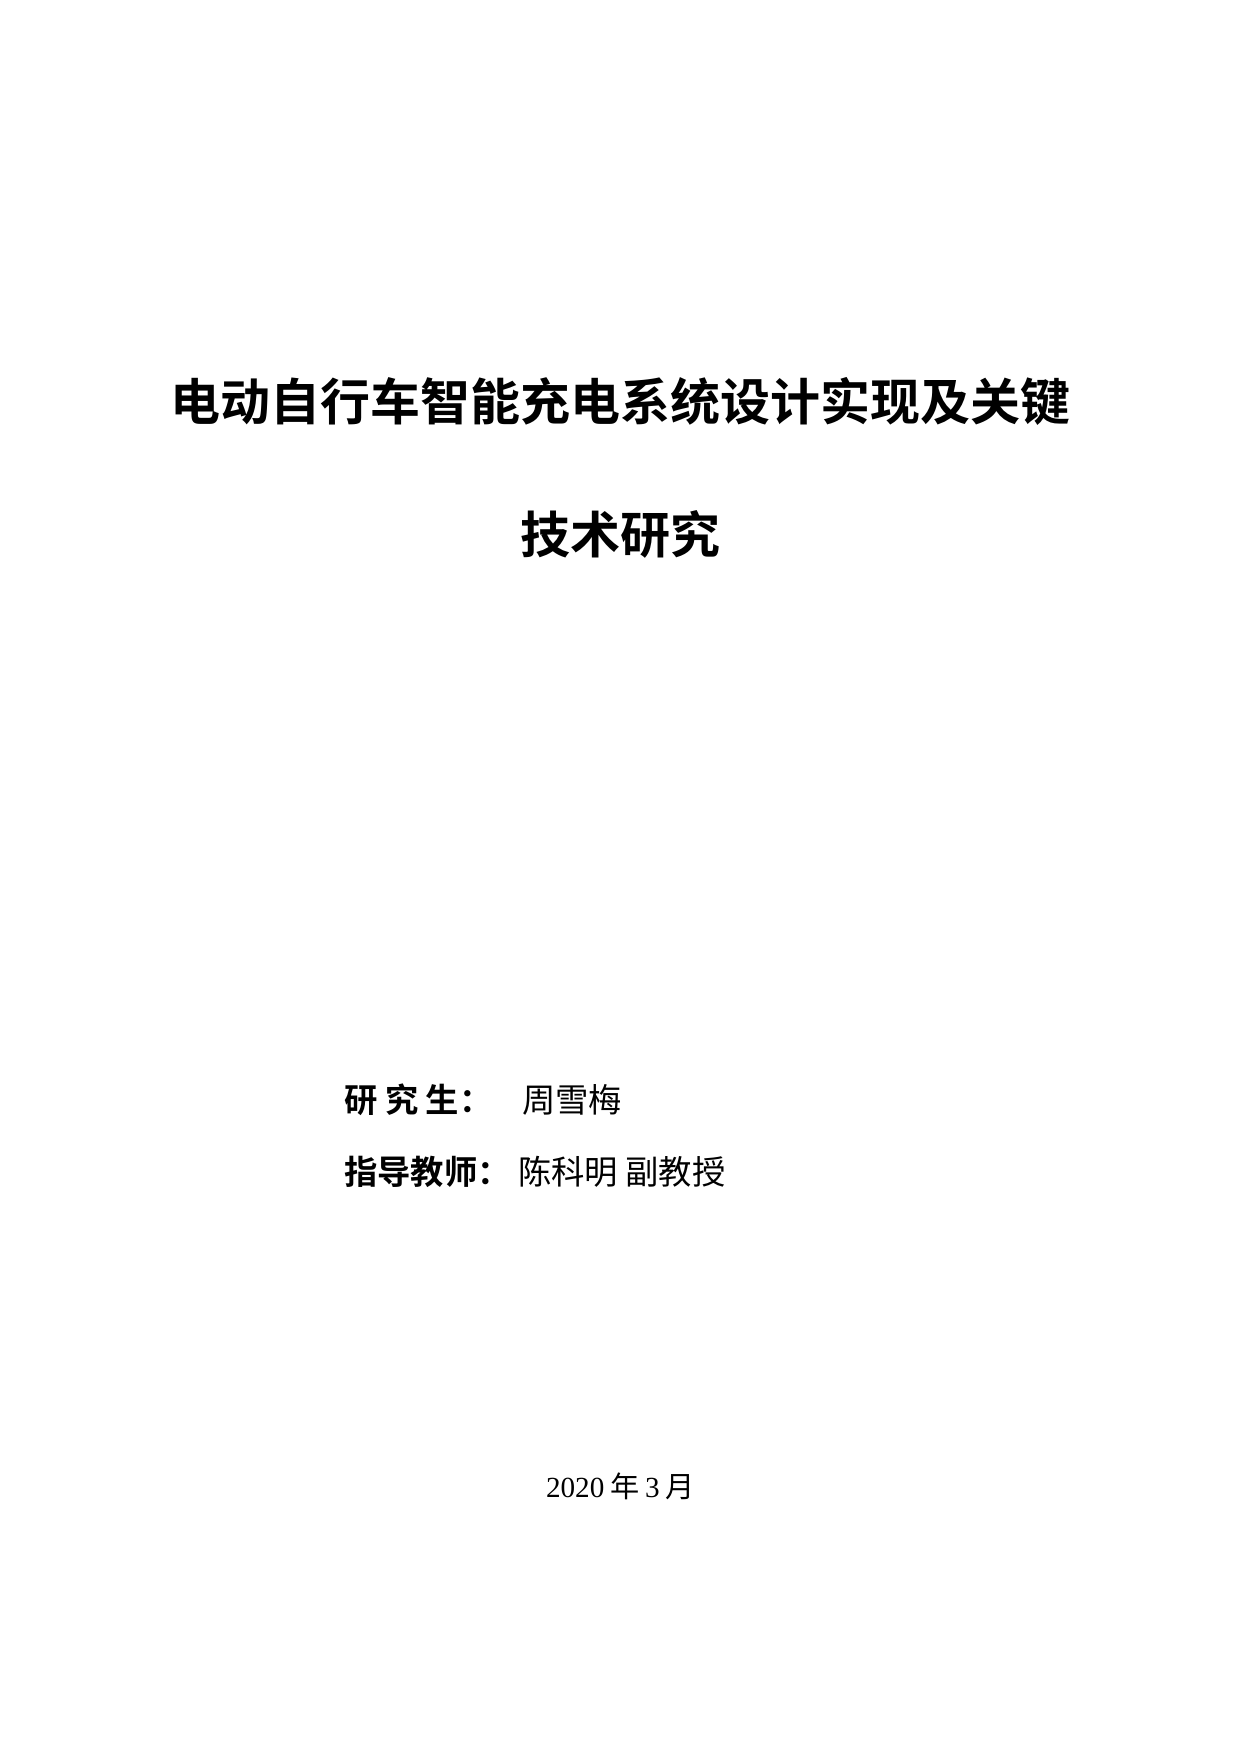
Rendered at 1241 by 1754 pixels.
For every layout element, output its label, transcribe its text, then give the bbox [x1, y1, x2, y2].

text 2020年3月 [118, 1452, 1122, 1517]
text 电动自行车智能充电系统设计实现及关键 [118, 349, 1122, 447]
text 研 究 生： 周雪梅 [168, 1073, 1122, 1122]
text 指导教师： 陈科明 副教授 [168, 1146, 1122, 1194]
text 技术研究 [118, 483, 1122, 581]
